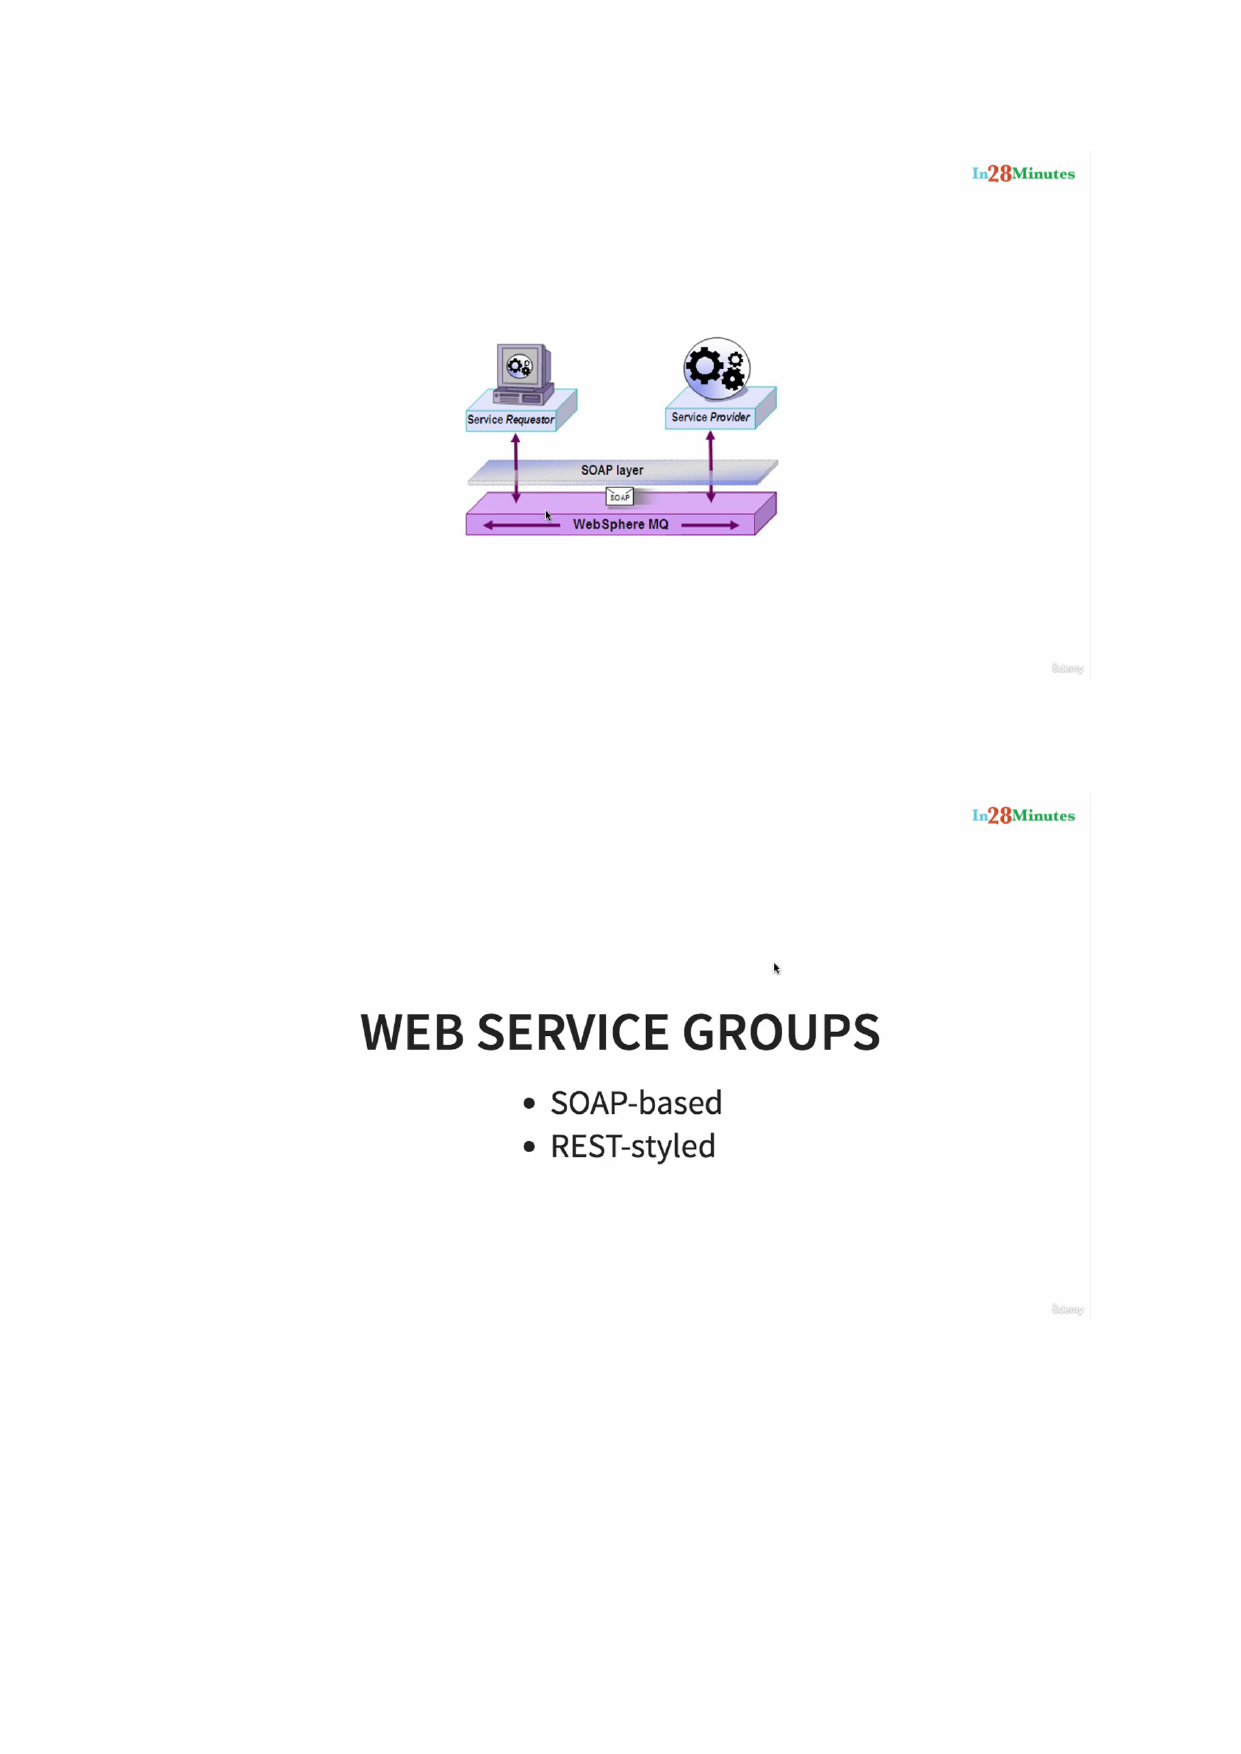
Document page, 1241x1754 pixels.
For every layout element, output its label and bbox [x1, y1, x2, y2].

picture [150, 791, 1091, 1320]
picture [150, 150, 1091, 679]
